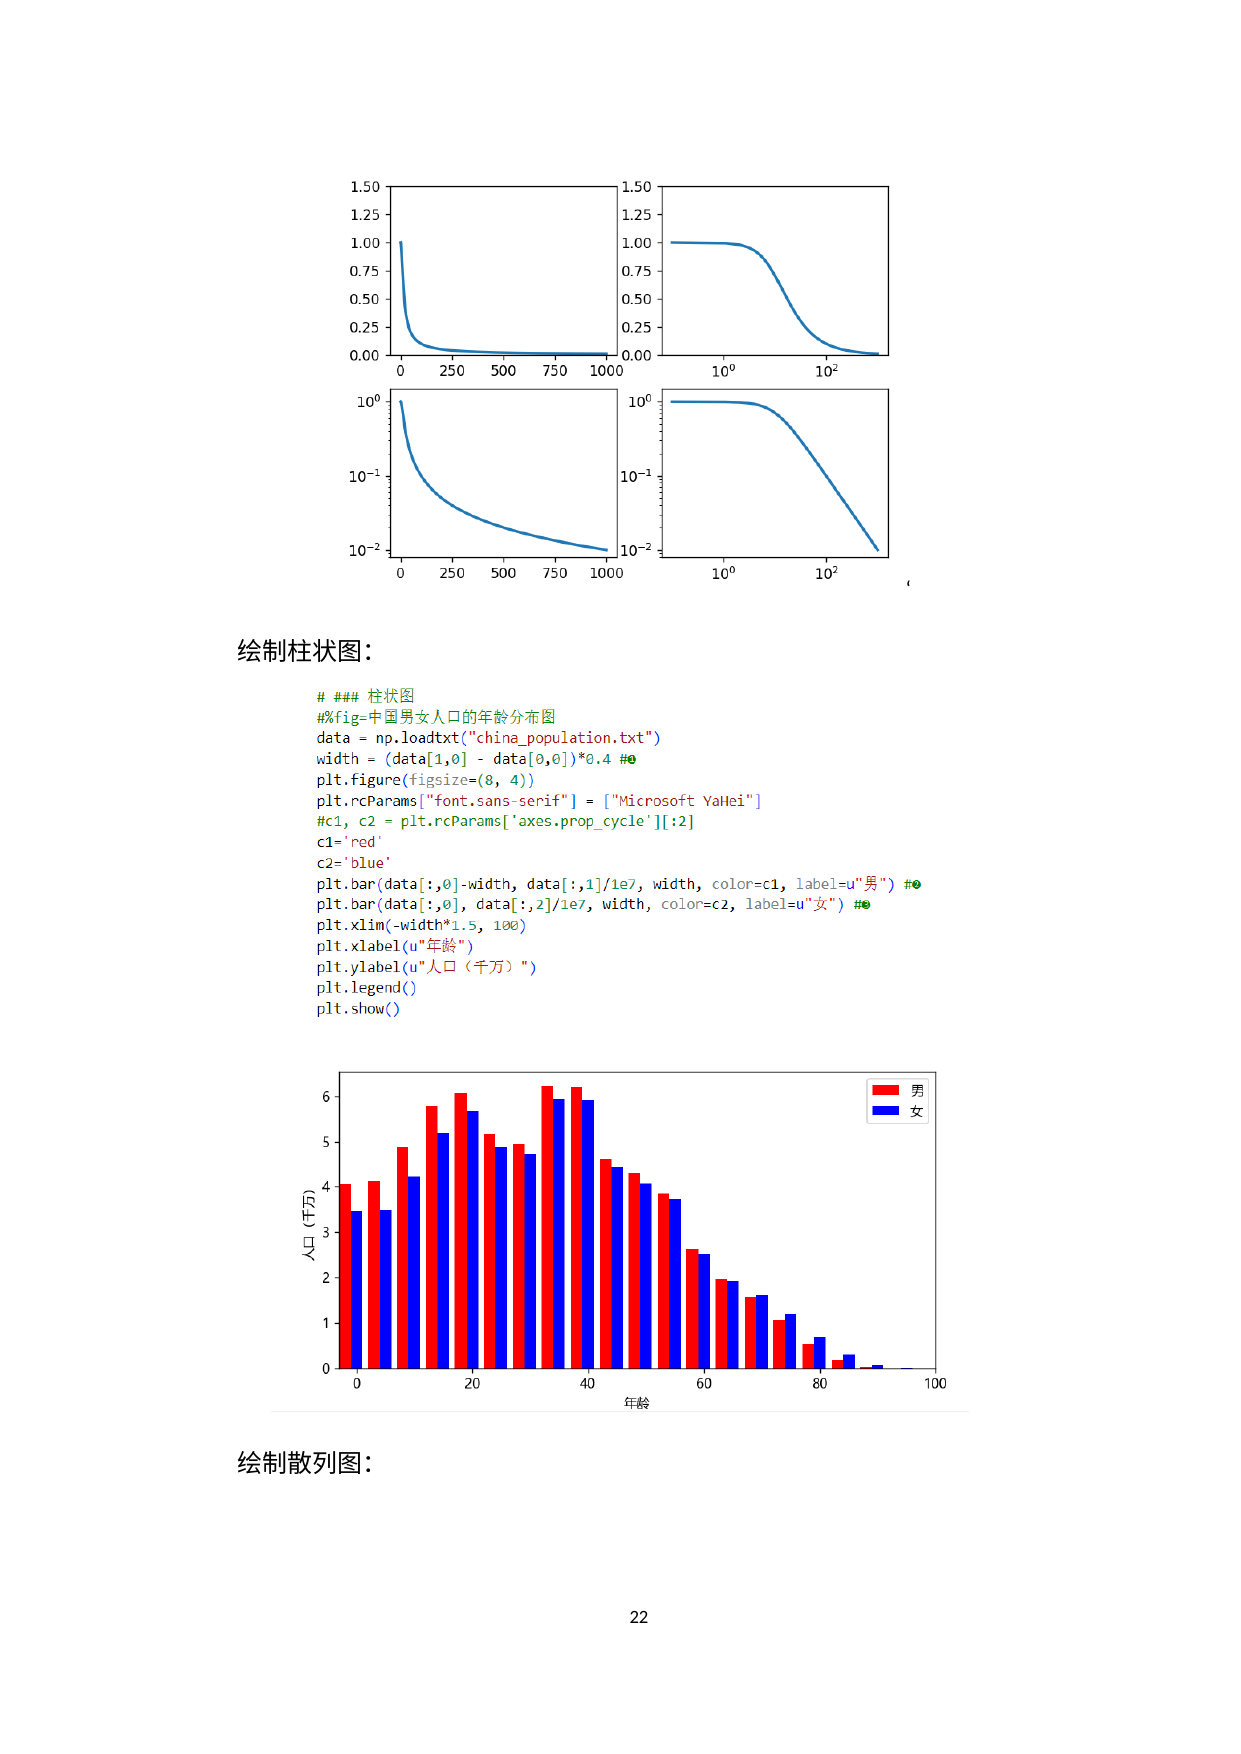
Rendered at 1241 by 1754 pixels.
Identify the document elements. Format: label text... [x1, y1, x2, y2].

text 绘制散列图： [187, 1429, 1053, 1494]
text ‘ [187, 162, 1053, 617]
text 绘制柱状图： [187, 617, 1053, 682]
